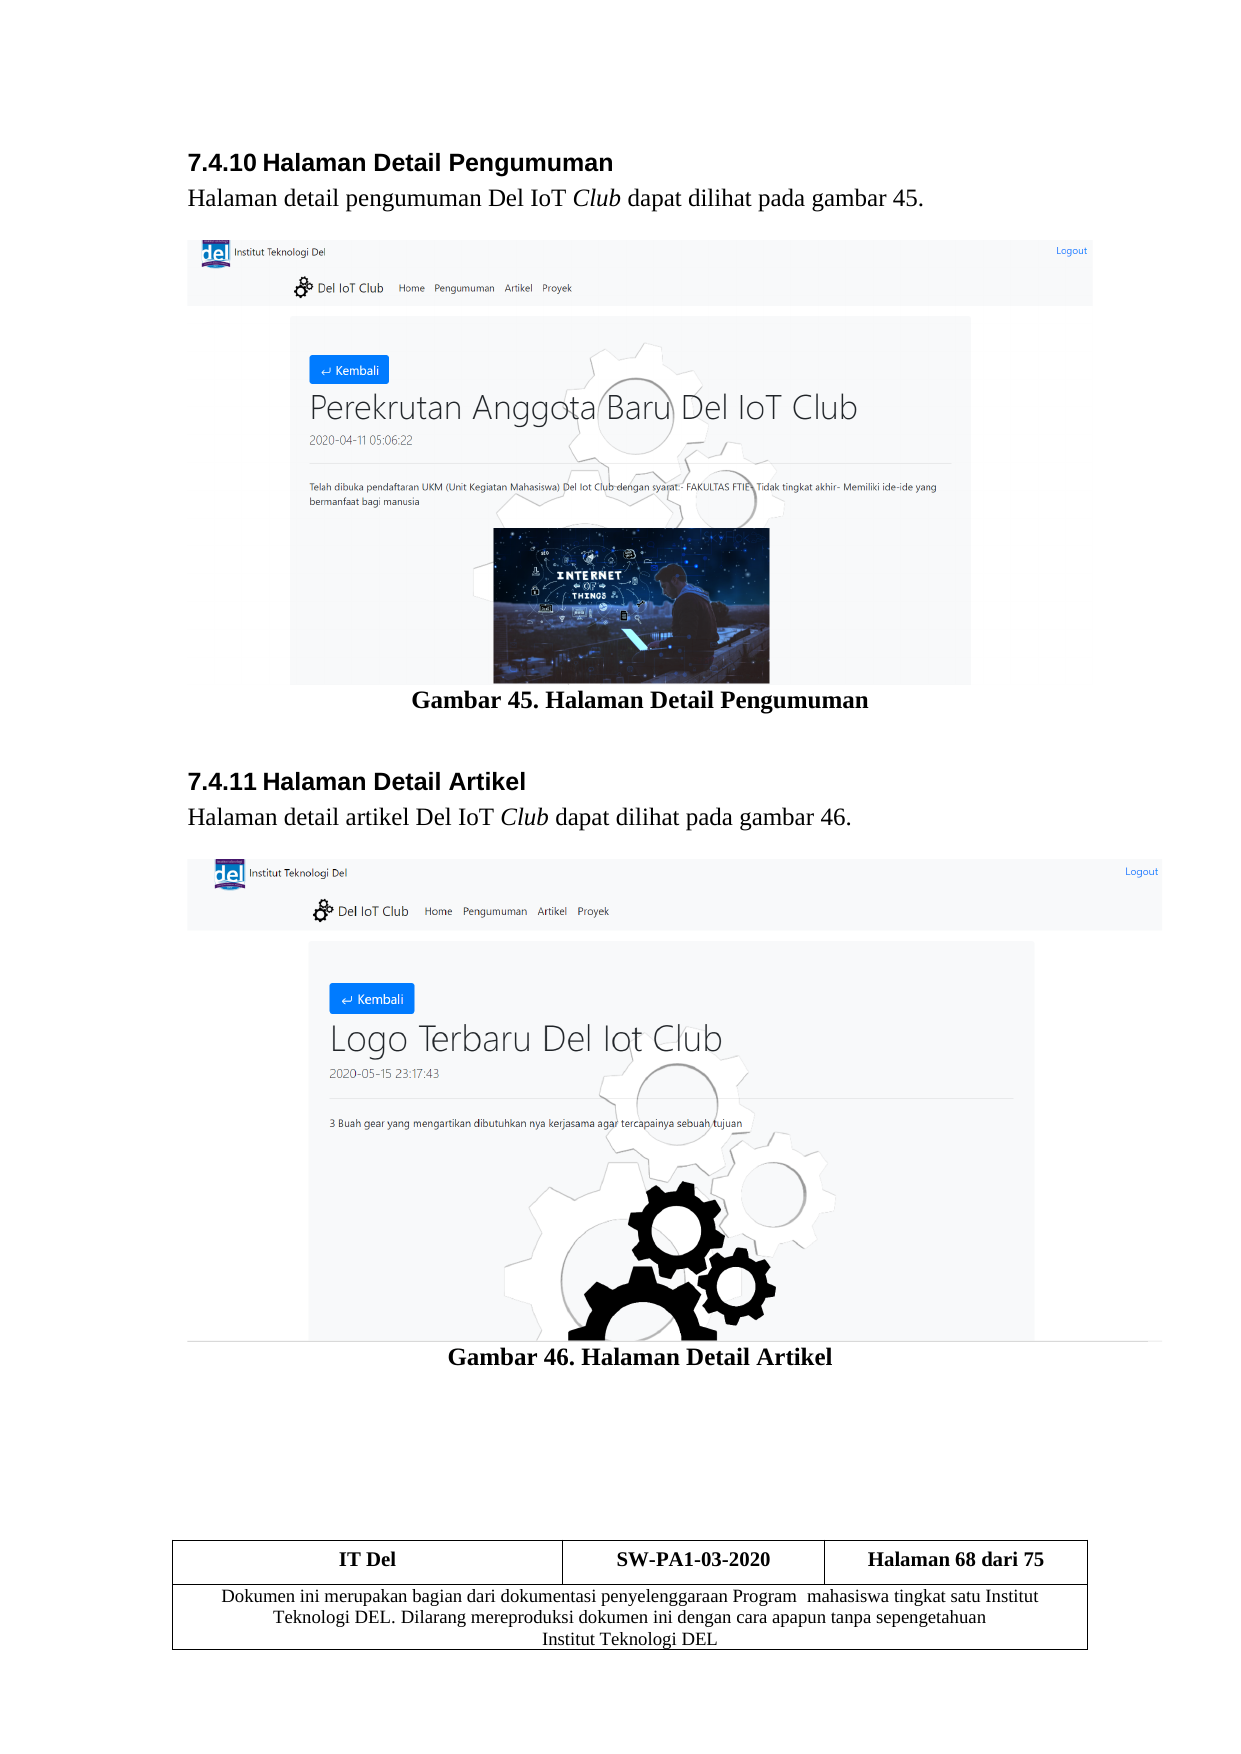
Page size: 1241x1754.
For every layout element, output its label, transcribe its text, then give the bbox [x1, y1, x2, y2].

picture [187, 859, 1163, 1342]
subtitle Halaman Detail Pengumuman [187, 148, 1092, 176]
text Halaman detail pengumuman Del IoT Club dapat dilihat pada gambar 45. [187, 183, 1092, 211]
text Gambar 46. Halaman Detail Artikel [187, 1342, 1092, 1371]
text Halaman detail artikel Del IoT Club dapat dilihat pada gambar 46. [187, 802, 1092, 831]
picture [187, 240, 1093, 685]
subtitle Halaman Detail Artikel [187, 767, 1092, 796]
text Gambar 45. Halaman Detail Pengumuman [187, 685, 1092, 713]
